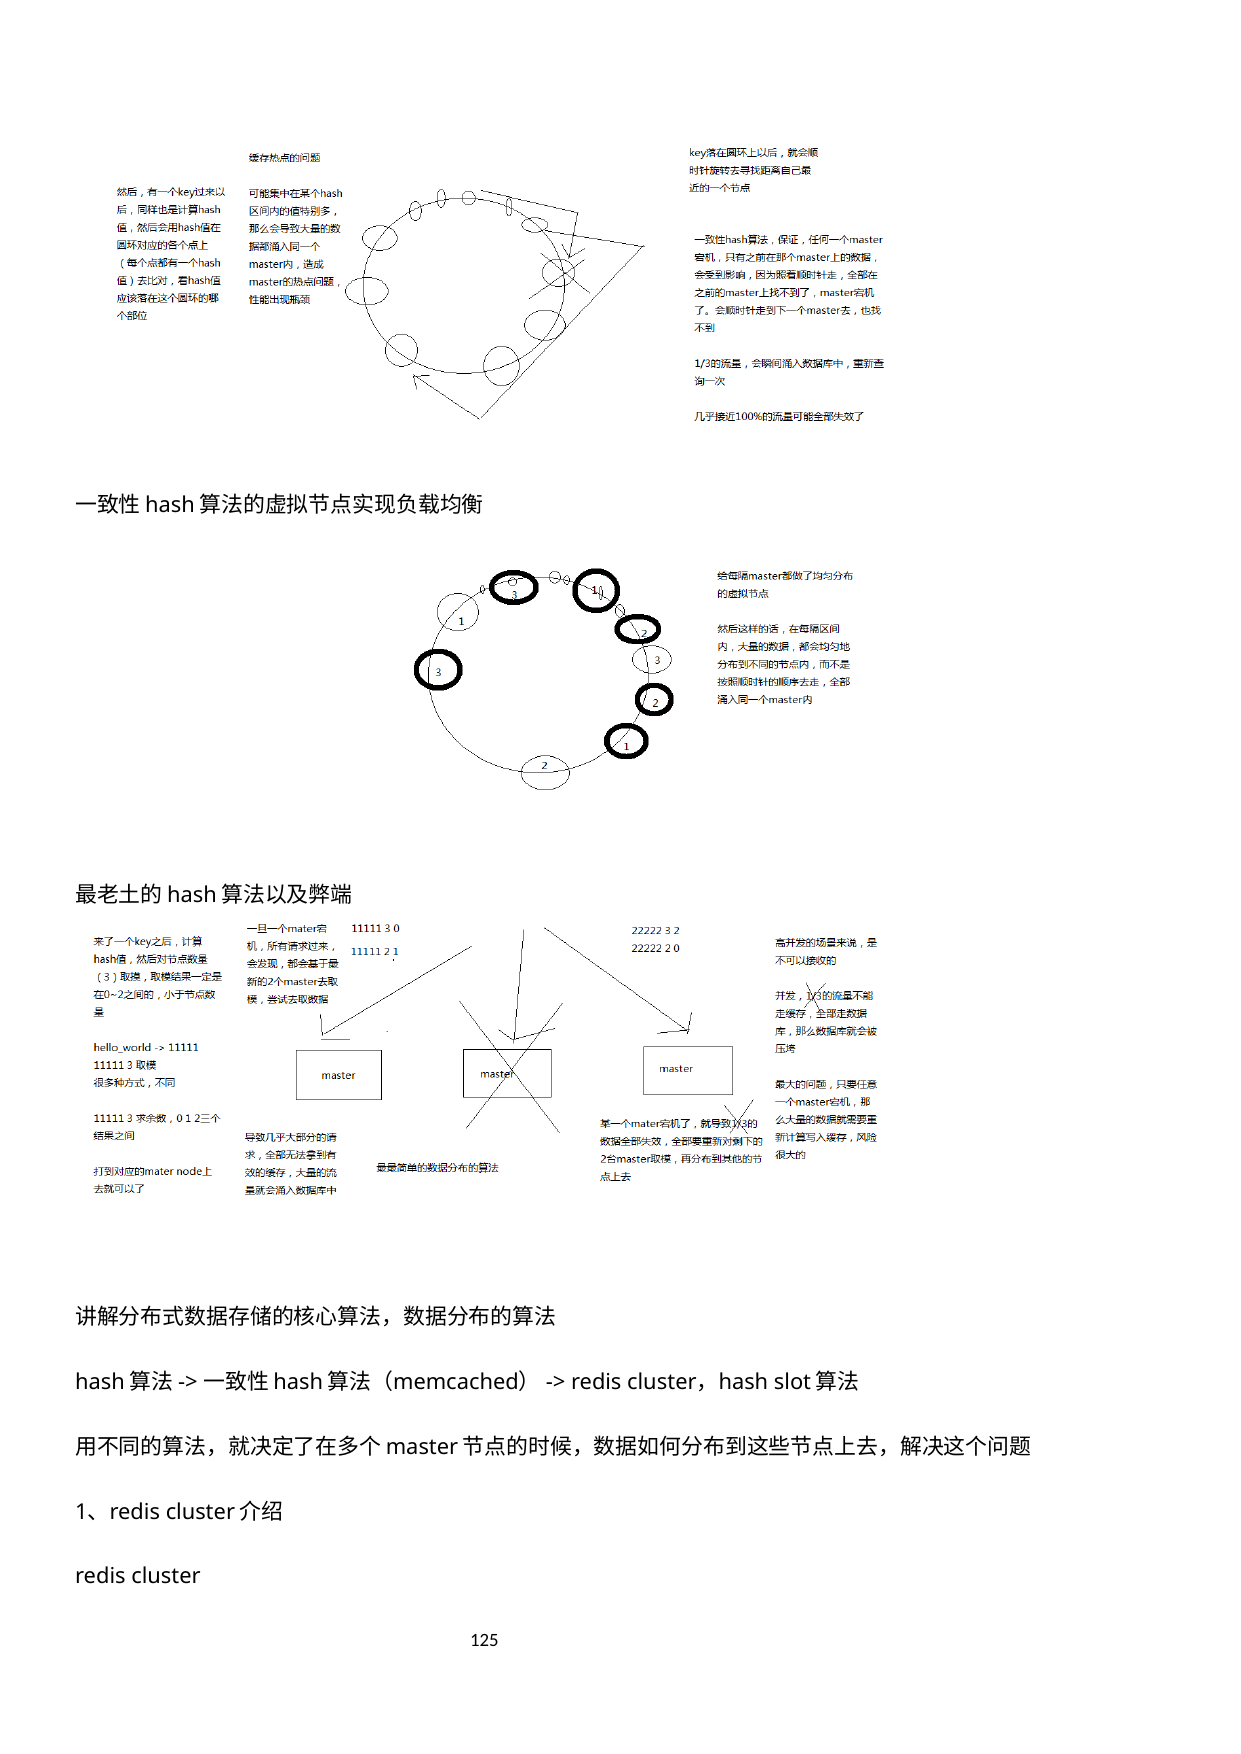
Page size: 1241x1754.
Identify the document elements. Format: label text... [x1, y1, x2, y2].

text hash算法 -> 一致性hash算法（memcached） -> redis cluster，hash slot算法 [75, 1364, 1165, 1396]
text redis cluster [75, 1559, 1165, 1591]
text 一致性hash算法的虚拟节点实现负载均衡 [75, 486, 1165, 519]
text 1、redis cluster介绍 [75, 1494, 1165, 1526]
picture [75, 518, 939, 858]
text 用不同的算法，就决定了在多个master节点的时候，数据如何分布到这些节点上去，解决这个问题 [75, 1429, 1165, 1461]
text 最老土的hash算法以及弊端 [75, 876, 1165, 909]
text 讲解分布式数据存储的核心算法，数据分布的算法 [75, 1299, 1165, 1331]
picture [75, 908, 939, 1248]
picture [75, 128, 939, 468]
